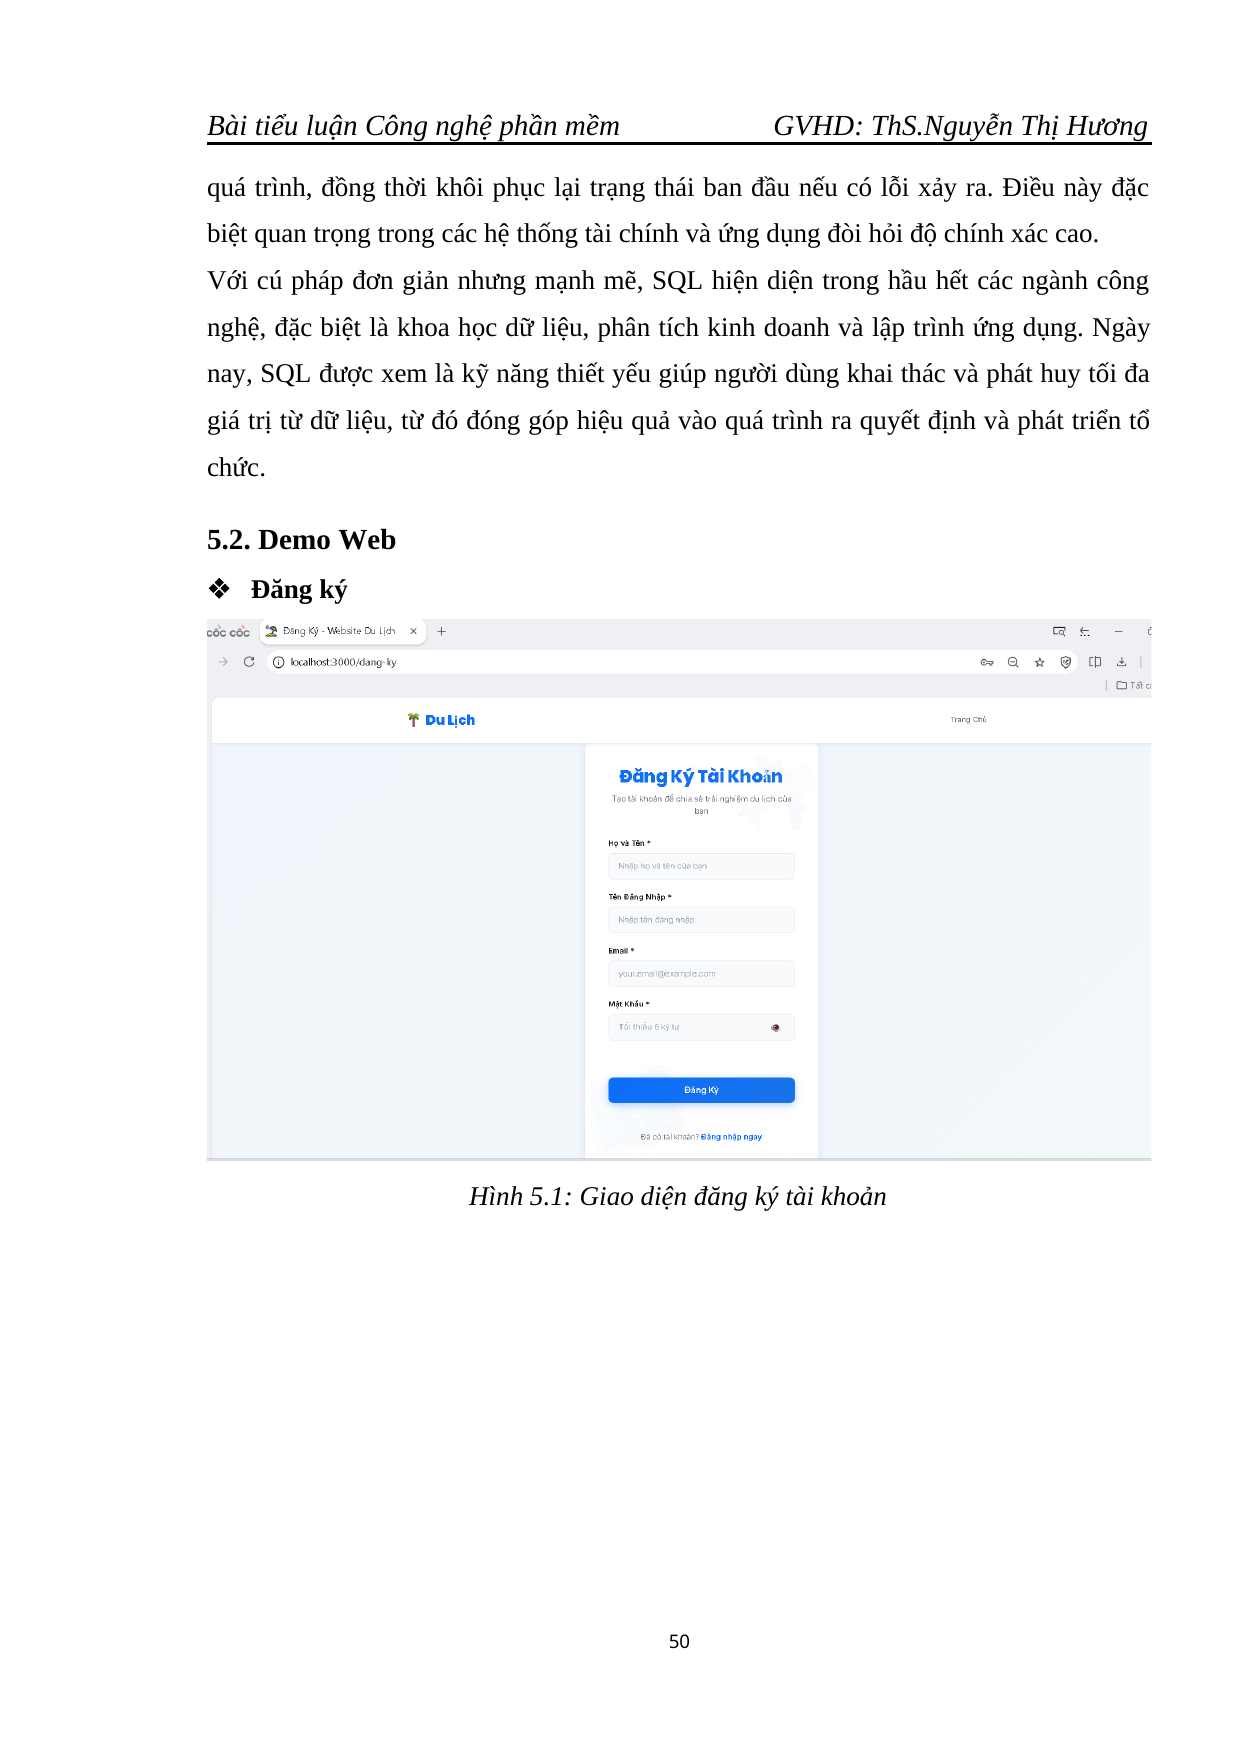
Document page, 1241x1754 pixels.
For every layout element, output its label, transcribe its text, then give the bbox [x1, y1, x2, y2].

picture [206, 619, 1152, 1161]
text Hình 5.1: Giao diện đăng ký tài khoản [207, 1180, 1152, 1212]
text Với cú pháp đơn giản nhưng mạnh mẽ, SQL hiện diện trong hầu hết các ngành công nghệ, đặc biệt là khoa học dữ liệu, phân tích kinh doanh và lập trình ứng dụng. Ngày nay, SQL được xem là kỹ năng thiết yếu giúp người dùng khai thác và phát huy tối đa giá trị từ dữ liệu, từ đó đóng góp hiệu quả vào quá trình ra quyết định và phát triển tổ chức. [207, 264, 1152, 482]
subtitle 5.2. Demo Web [207, 522, 1152, 556]
list Đăng ký [207, 573, 1152, 604]
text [207, 171, 1152, 248]
